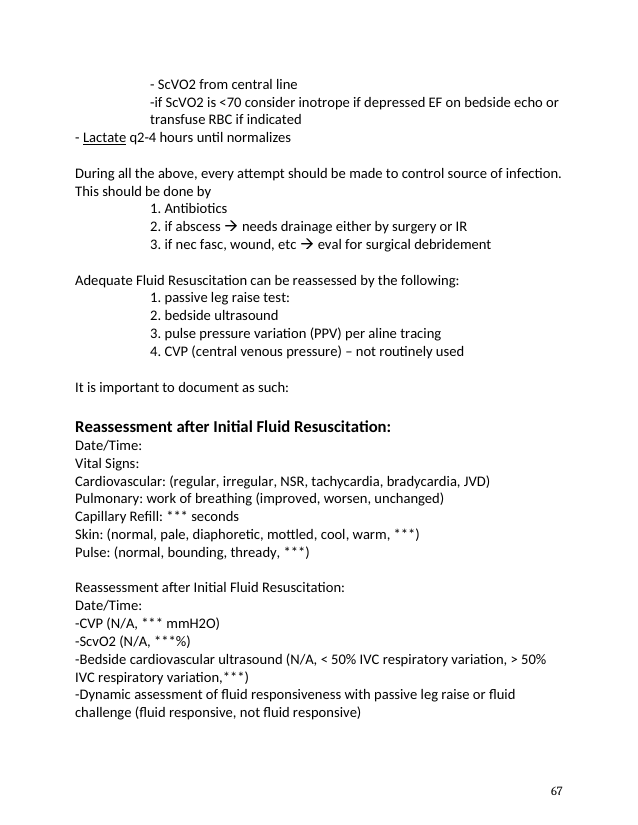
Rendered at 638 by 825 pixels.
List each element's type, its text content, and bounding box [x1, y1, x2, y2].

text 4. CVP (central venous pressure) – not routinely used [75, 342, 562, 360]
text 2. bedside ultrasound [75, 307, 562, 324]
text -Bedside cardiovascular ultrasound (N/A, < 50% IVC respiratory variation, > 50% IVC respiratory variation,***) [75, 650, 562, 686]
text Date/Time: [75, 436, 562, 454]
text -CVP (N/A, *** mmH2O) [75, 614, 562, 632]
text - ScVO2 from central line [75, 75, 562, 93]
text Adequate Fluid Resuscitation can be reassessed by the following: [75, 271, 562, 289]
text Date/Time: [75, 597, 562, 614]
text - Lactate q2-4 hours until normalizes [75, 128, 562, 146]
text -ScvO2 (N/A, ***%) [75, 632, 562, 650]
text -Dynamic assessment of fluid responsiveness with passive leg raise or fluid challenge (fluid responsive, not fluid responsive) [75, 686, 562, 721]
text During all the above, every attempt should be made to control source of infection. This should be done by [75, 164, 562, 200]
text It is important to document as such: [75, 378, 562, 396]
text 3. if nec fasc, wound, etc eval for surgical debridement [75, 235, 562, 253]
text Capillary Refill: *** seconds [75, 507, 562, 525]
text Reassessment after Initial Fluid Resuscitation: [75, 416, 562, 436]
text 3. pulse pressure variation (PPV) per aline tracing [75, 324, 562, 342]
text -if ScVO2 is <70 consider inotrope if depressed EF on bedside echo or transfuse RBC if indicated [150, 93, 562, 128]
text 1. passive leg raise test: [75, 289, 562, 307]
text Cardiovascular: (regular, irregular, NSR, tachycardia, bradycardia, JVD) [75, 472, 562, 490]
text 2. if abscess needs drainage either by surgery or IR [75, 217, 562, 235]
text Pulmonary: work of breathing (improved, worsen, unchanged) [75, 490, 562, 507]
text Skin: (normal, pale, diaphoretic, mottled, cool, warm, ***) [75, 525, 562, 543]
text 1. Antibiotics [75, 200, 562, 217]
text Vital Signs: [75, 454, 562, 472]
text Reassessment after Initial Fluid Resuscitation: [75, 579, 562, 597]
text Pulse: (normal, bounding, thready, ***) [75, 543, 562, 561]
